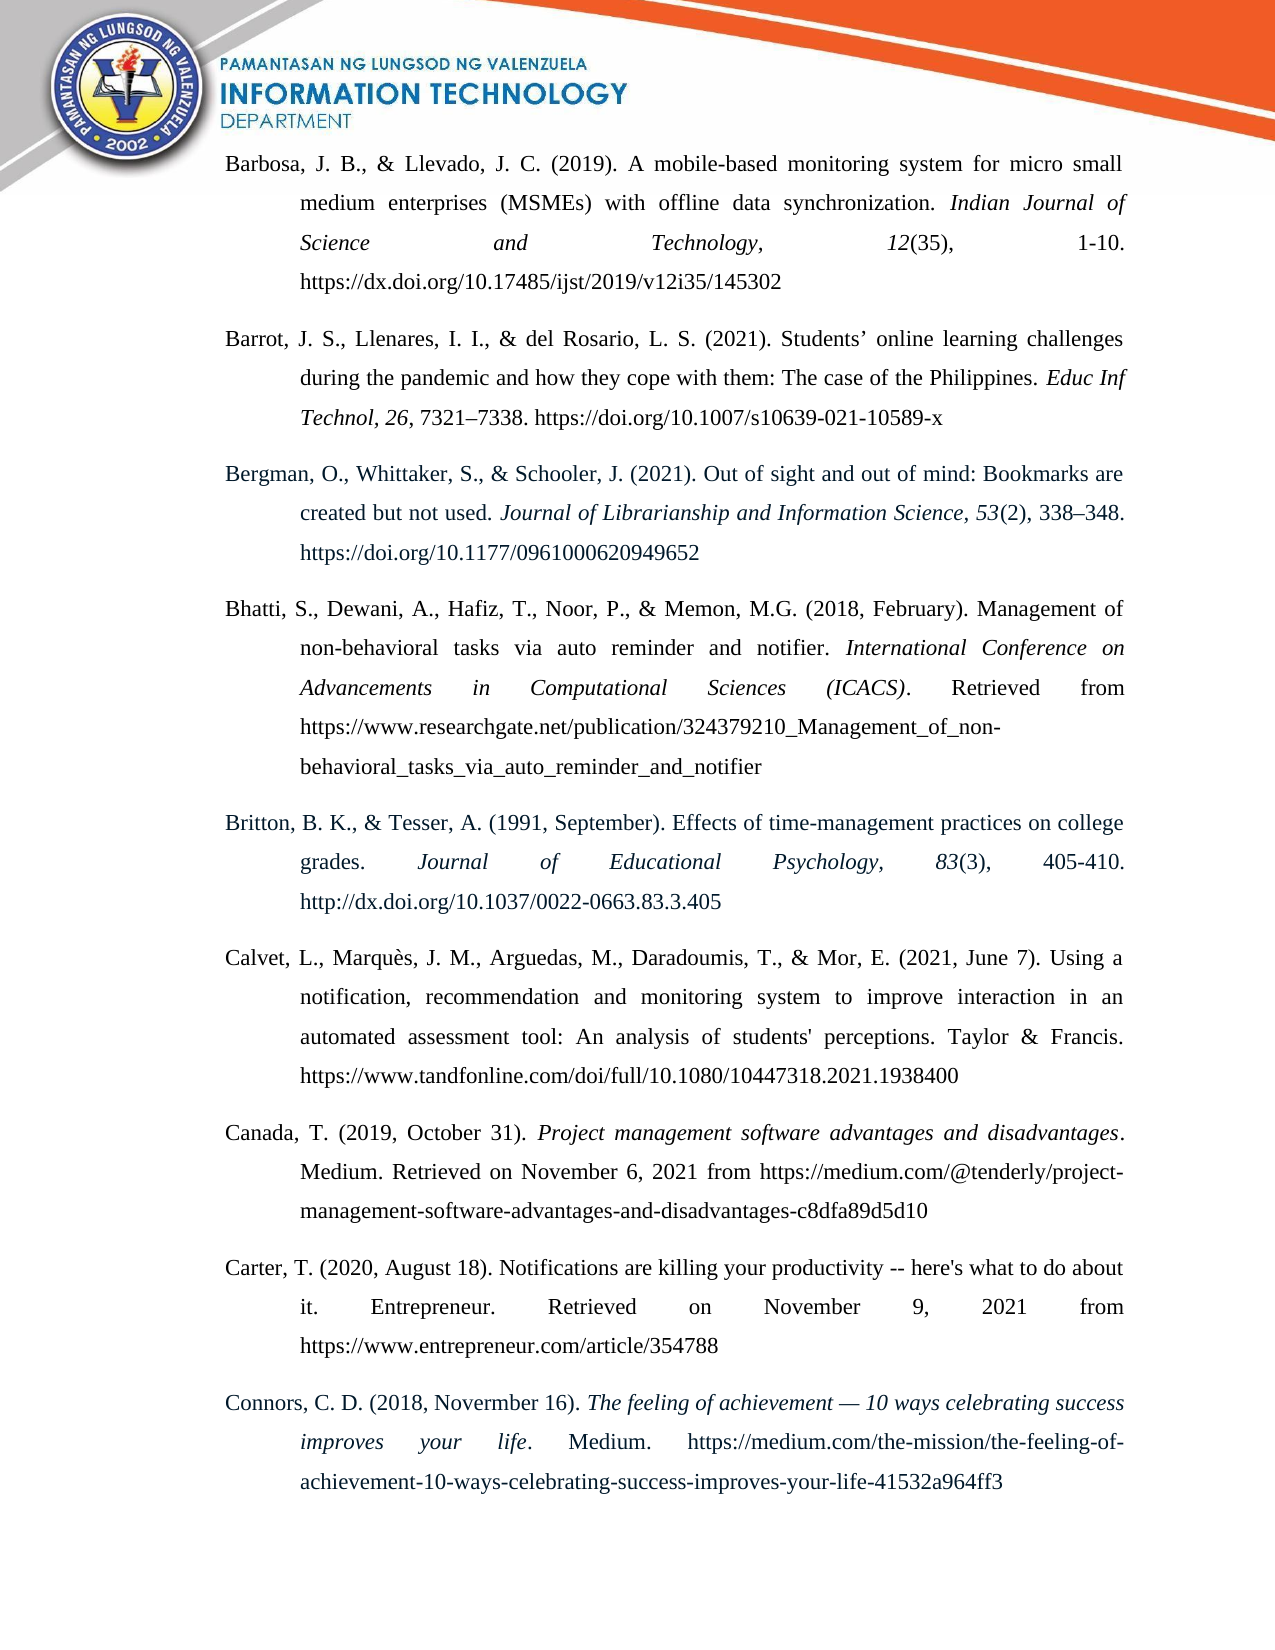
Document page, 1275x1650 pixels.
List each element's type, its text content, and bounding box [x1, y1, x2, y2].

text Calvet, L., Marquès, J. M., Arguedas, M., Daradoumis, T., & Mor, E. (2021, June 7). Using a notification, recommendation and monitoring system to improve interaction in an automated assessment tool: An analysis of students' perceptions. Taylor & Francis. https://www.tandfonline.com/doi/full/10.1080/10447318.2021.1938400 [225, 944, 1125, 1089]
text Carter, T. (2020, August 18). Notifications are killing your productivity -- here's what to do about it. Entrepreneur. Retrieved on November 9, 2021 from https://www.entrepreneur.com/article/354788 [225, 1254, 1125, 1359]
text Barbosa, J. B., & Llevado, J. C. (2019). A mobile-based monitoring system for micro small medium enterprises (MSMEs) with offline data synchronization. Indian Journal of Science and Technology, 12(35), 1-10. https://dx.doi.org/10.17485/ijst/2019/v12i35/145302 [225, 150, 1125, 295]
picture [0, 0, 1275, 195]
text Connors, C. D. (2018, Novermber 16). The feeling of achievement — 10 ways celebrating success improves your life. Medium. https://medium.com/the-mission/the-feeling-of-achievement-10-ways-celebrating-success-improves-your-life-41532a964ff3 [225, 1389, 1125, 1494]
text Barrot, J. S., Llenares, I. I., & del Rosario, L. S. (2021). Students’ online learning challenges during the pandemic and how they cope with them: The case of the Philippines. Educ Inf Technol, 26, 7321–7338. https://doi.org/10.1007/s10639-021-10589-x [225, 324, 1125, 430]
text Britton, B. K., & Tesser, A. (1991, September). Effects of time-management practices on college grades. Journal of Educational Psychology, 83(3), 405-410. http://dx.doi.org/10.1037/0022-0663.83.3.405 [225, 809, 1125, 914]
text Canada, T. (2019, October 31). Project management software advantages and disadvantages. Medium. Retrieved on November 6, 2021 from https://medium.com/@tenderly/project-management-software-advantages-and-disadvantages-c8dfa89d5d10 [225, 1118, 1125, 1224]
text Bergman, O., Whittaker, S., & Schooler, J. (2021). Out of sight and out of mind: Bookmarks are created but not used. Journal of Librarianship and Information Science, 53(2), 338–348. https://doi.org/10.1177/0961000620949652 [225, 460, 1125, 565]
text Bhatti, S., Dewani, A., Hafiz, T., Noor, P., & Memon, M.G. (2018, February). Management of non-behavioral tasks via auto reminder and notifier. International Conference on Advancements in Computational Sciences (ICACS). Retrieved from https://www.researchgate.net/publication/324379210_Management_of_non-behavioral_tasks_via_auto_reminder_and_notifier [225, 595, 1125, 779]
